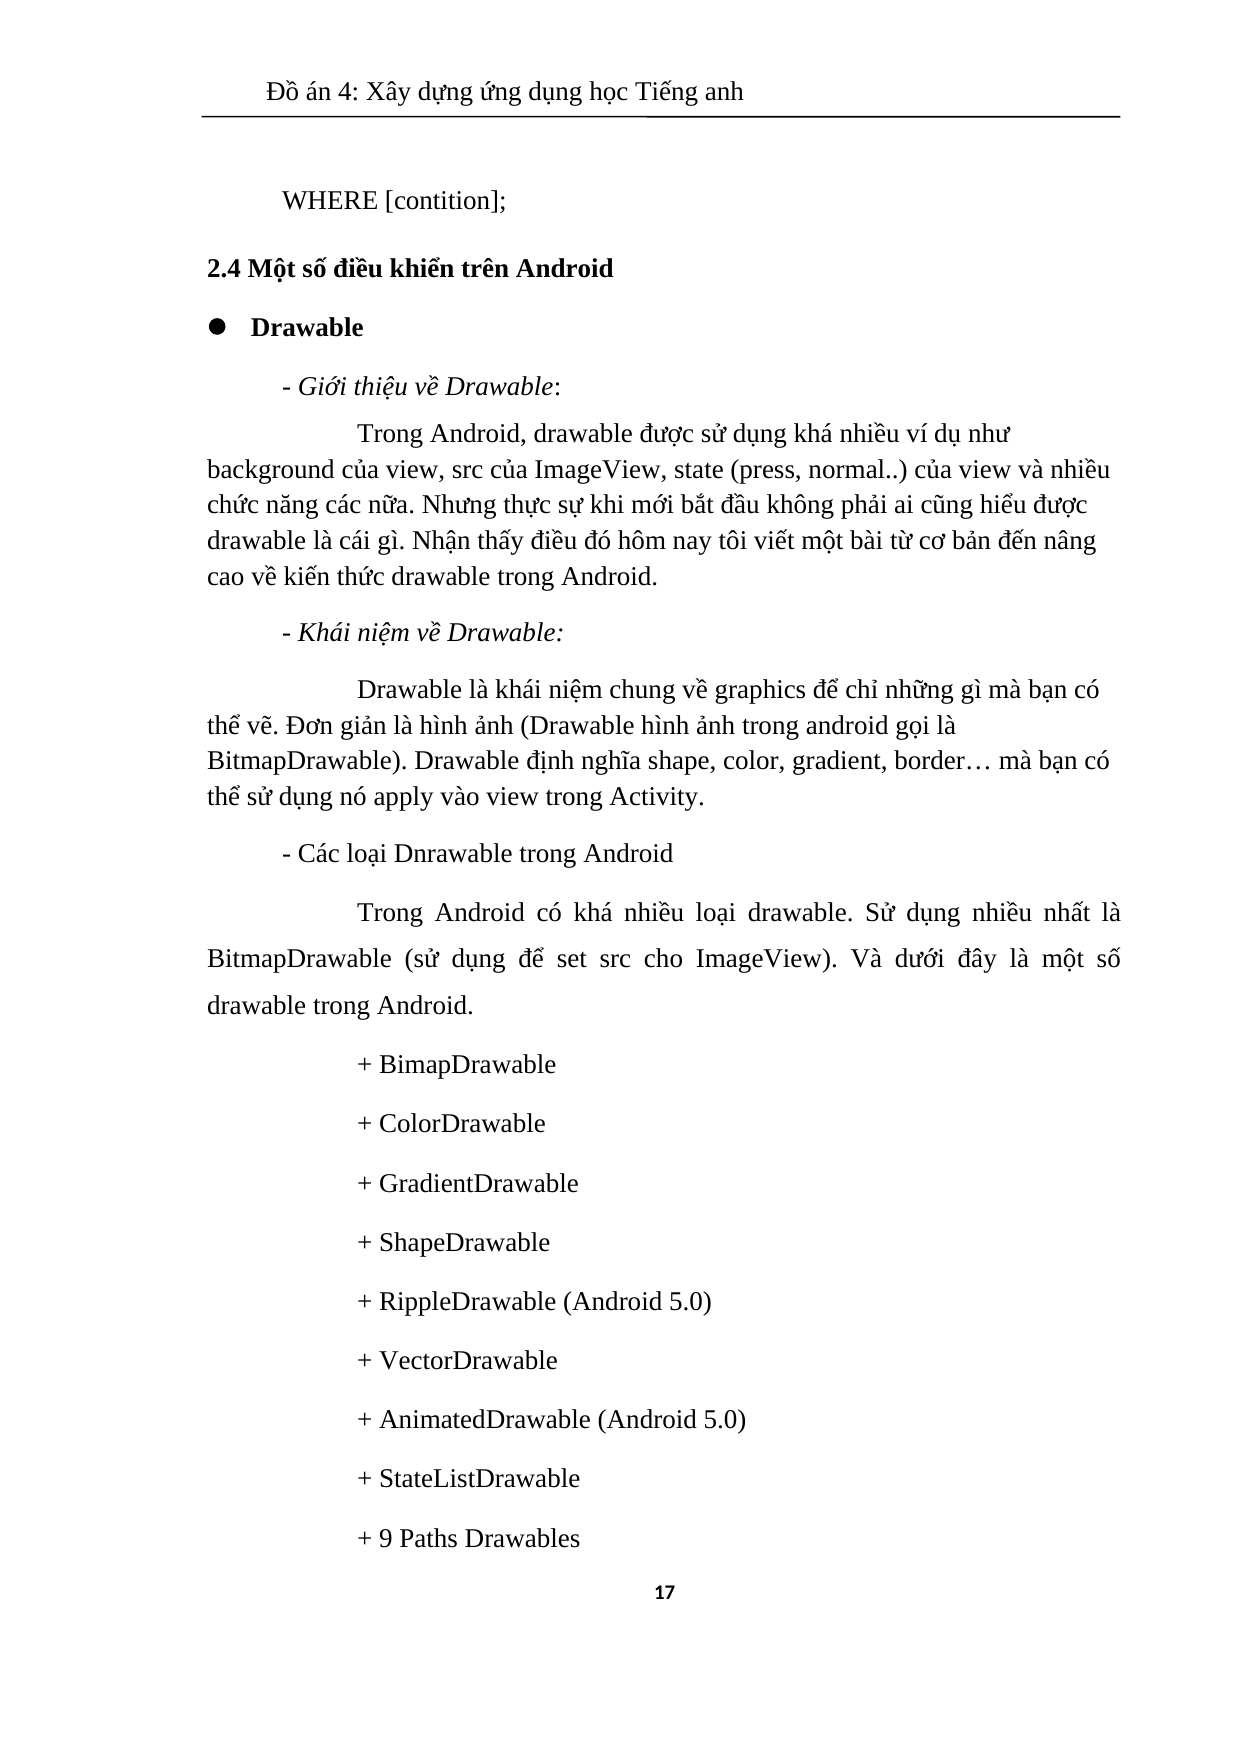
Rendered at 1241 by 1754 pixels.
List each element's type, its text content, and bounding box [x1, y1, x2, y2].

text Trong Android có khá nhiều loại drawable. Sử dụng nhiều nhất là BitmapDrawable (sử dụng để set src cho ImageView). Và dưới đây là một số drawable trong Android. [207, 896, 1122, 1020]
text + GradientDrawable [282, 1167, 1122, 1198]
text - Các loại Dnrawable trong Android [207, 837, 1122, 868]
text + StateListDrawable [282, 1463, 1122, 1494]
list Một số điều khiển trên Android [207, 252, 1122, 283]
text WHERE [contition]; [207, 184, 1122, 215]
text + RippleDrawable (Android 5.0) [282, 1285, 1122, 1316]
list Drawable [207, 311, 1122, 342]
text Drawable là khái niệm chung về graphics để chỉ những gì mà bạn có thể vẽ. Đơn giản là hình ảnh (Drawable hình ảnh trong android gọi là BitmapDrawable). Drawable định nghĩa shape, color, gradient, border… mà bạn có thể sử dụng nó apply vào view trong Activity. [207, 673, 1122, 811]
text - Giới thiệu về Drawable: [207, 370, 1122, 401]
text + AnimatedDrawable (Android 5.0) [282, 1403, 1122, 1434]
text + BimapDrawable [282, 1048, 1122, 1079]
text + 9 Paths Drawables [282, 1522, 1122, 1553]
text + ShapeDrawable [282, 1226, 1122, 1257]
text + VectorDrawable [282, 1344, 1122, 1375]
text - Khái niệm về Drawable: [207, 616, 1122, 648]
text + ColorDrawable [282, 1108, 1122, 1139]
text Trong Android, drawable được sử dụng khá nhiều ví dụ như background của view, src của ImageView, state (press, normal..) của view và nhiều chức năng các nữa. Nhưng thực sự khi mới bắt đầu không phải ai cũng hiểu được drawable là cái gì. Nhận thấy điều đó hôm nay tôi viết một bài từ cơ bản đến nâng cao về kiến thức drawable trong Android. [207, 417, 1122, 591]
